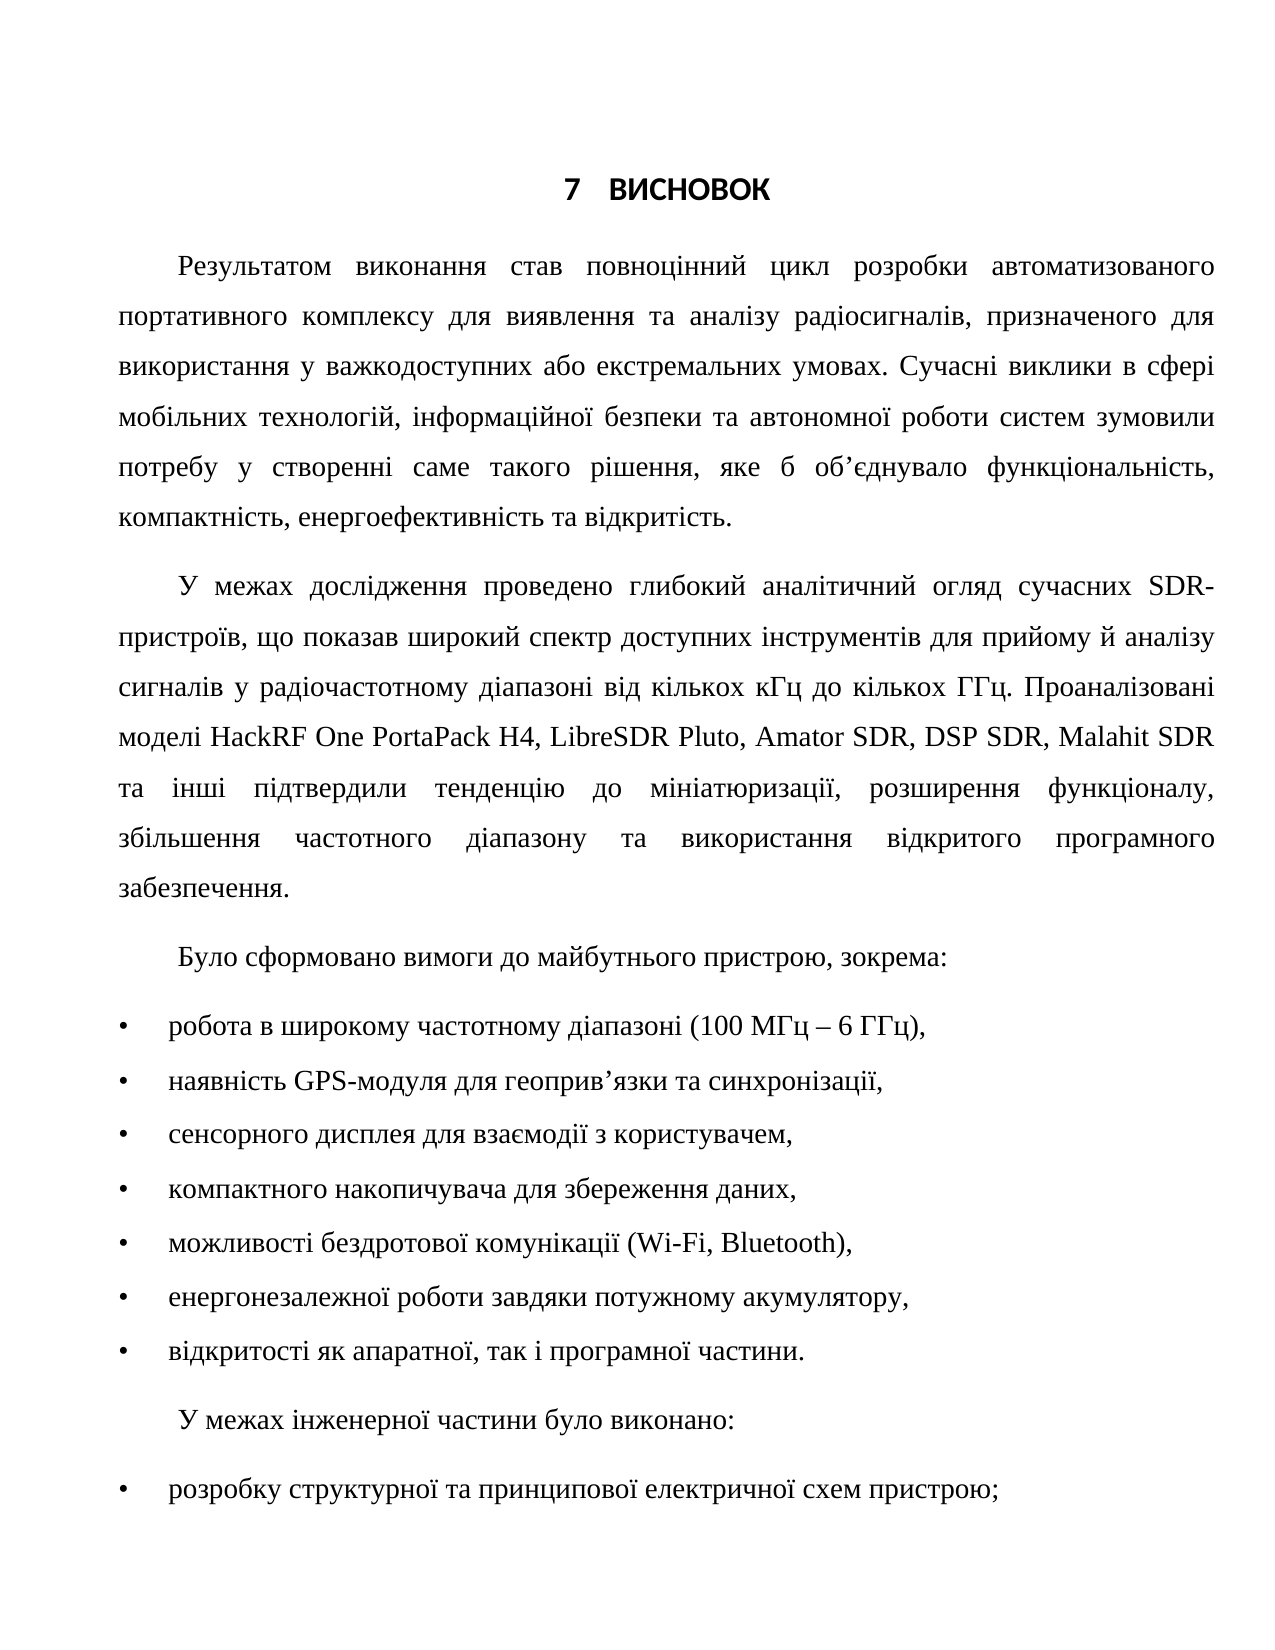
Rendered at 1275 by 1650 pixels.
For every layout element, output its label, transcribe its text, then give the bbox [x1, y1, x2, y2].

list можливості бездротової комунікації (Wi-Fi, Bluetooth), [118, 1225, 1216, 1258]
list робота в широкому частотному діапазоні (100 МГц – 6 ГГц), [118, 1008, 1216, 1042]
text У межах дослідження проведено глибокий аналітичний огляд сучасних SDR-пристроїв, що показав широкий спектр доступних інструментів для прийому й аналізу сигналів у радіочастотному діапазоні від кількох кГц до кількох ГГц. Проаналізовані моделі HackRF One PortaPack H4, LibreSDR Pluto, Amator SDR, DSP SDR, Malahit SDR та інші підтвердили тенденцію до мініатюризації, розширення функціоналу, збільшення частотного діапазону та використання відкритого програмного забезпечення. [118, 568, 1216, 904]
list компактного накопичувача для збереження даних, [118, 1171, 1216, 1204]
list сенсорного дисплея для взаємодії з користувачем, [118, 1117, 1216, 1150]
list наявність GPS-модуля для геоприв’язки та синхронізації, [118, 1063, 1216, 1096]
text У межах інженерної частини було виконано: [118, 1402, 1216, 1436]
list енергонезалежної роботи завдяки потужному акумулятору, [118, 1279, 1216, 1312]
text Було сформовано вимоги до майбутнього пристрою, зокрема: [118, 939, 1216, 973]
text Результатом виконання став повноцінний цикл розробки автоматизованого портативного комплексу для виявлення та аналізу радіосигналів, призначеного для використання у важкодоступних або екстремальних умовах. Сучасні виклики в сфері мобільних технологій, інформаційної безпеки та автономної роботи систем зумовили потребу у створенні саме такого рішення, яке б об’єднувало функціональність, компактність, енергоефективність та відкритість. [118, 248, 1216, 533]
list відкритості як апаратної, так і програмної частини. [118, 1333, 1216, 1366]
subtitle ВИСНОВОК [118, 168, 1216, 209]
list розробку структурної та принципової електричної схем пристрою; [118, 1471, 1216, 1504]
